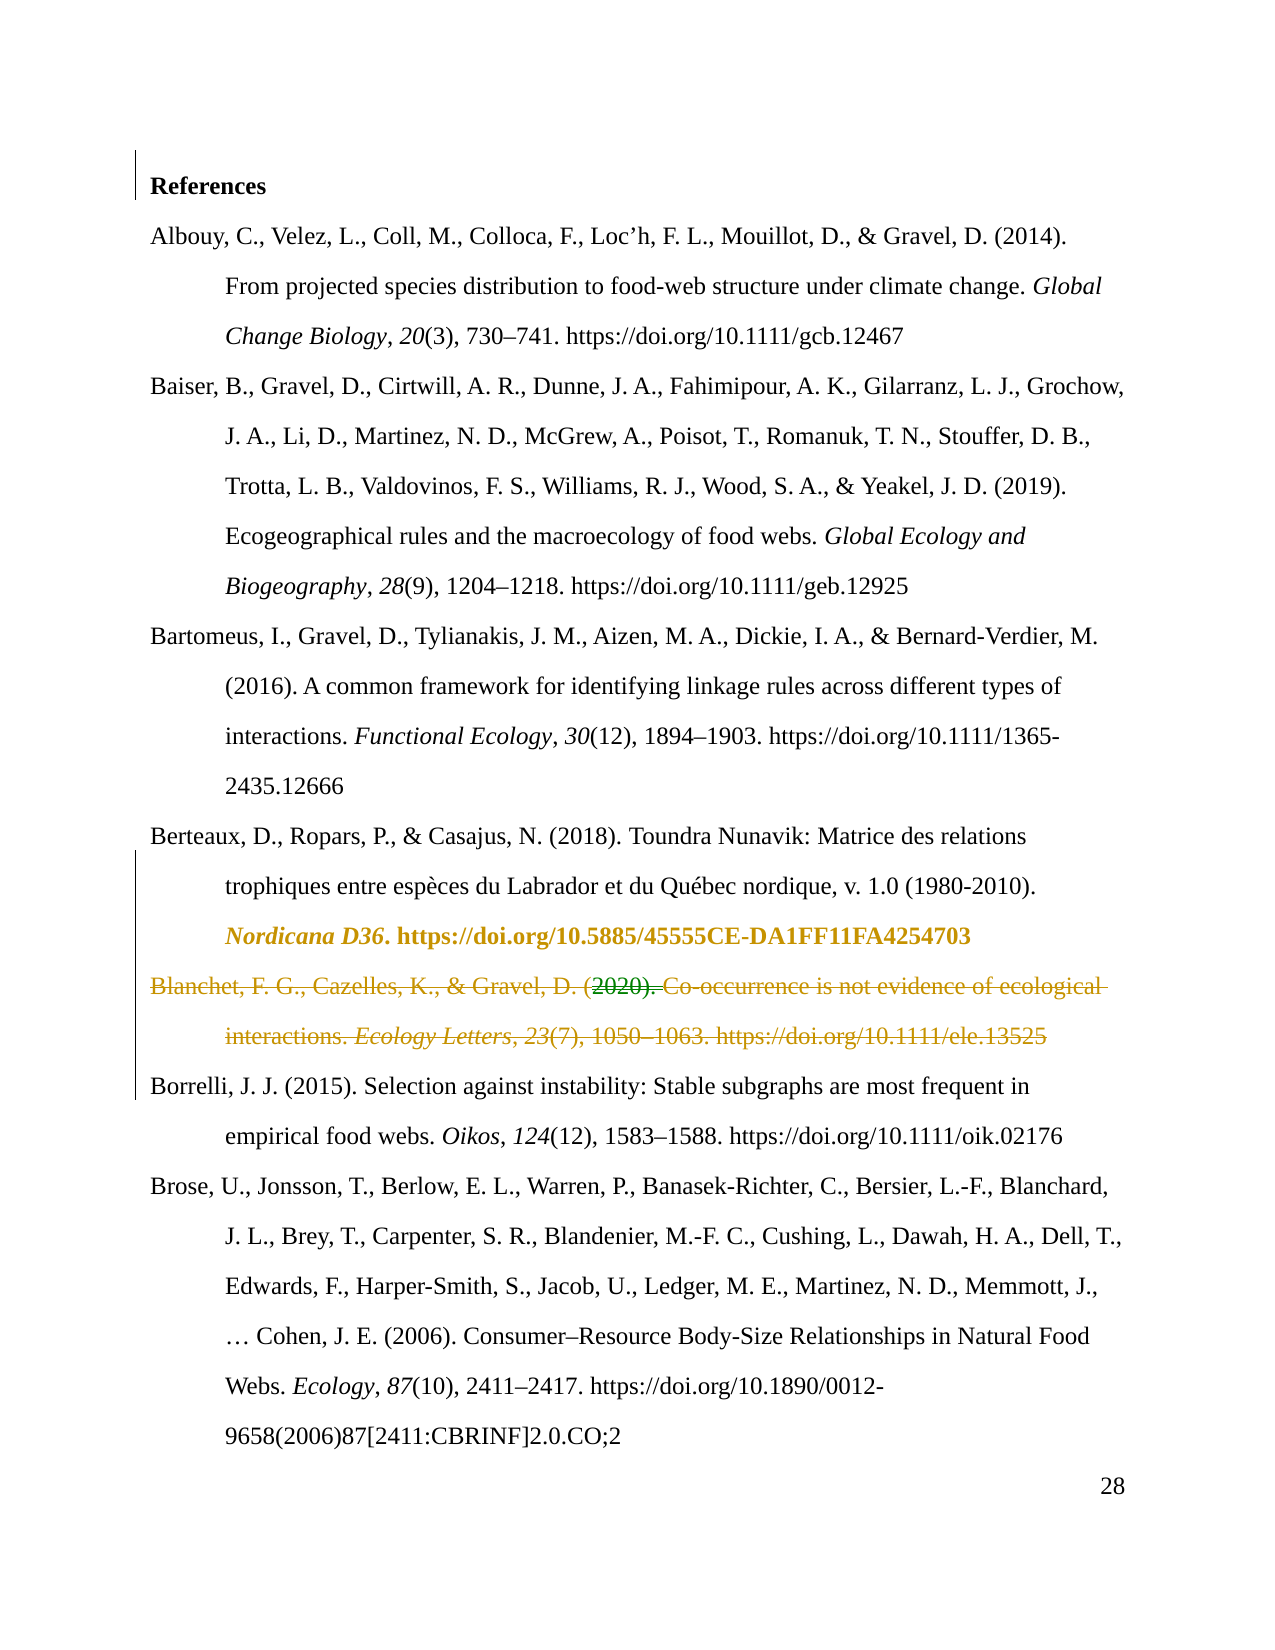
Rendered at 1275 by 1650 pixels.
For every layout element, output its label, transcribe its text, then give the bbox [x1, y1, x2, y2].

text Berteaux, D., Ropars, P., & Casajus, N. (2018). Toundra Nunavik: Matrice des relations trophiques entre espèces du Labrador et du Québec nordique, v. 1.0 (1980-2010). Nordicana D36. https://doi.org/10.5885/45555CE-DA1FF11FA4254703 [150, 800, 1125, 950]
text Borrelli, J. J. (2015). Selection against instability: Stable subgraphs are most frequent in empirical food webs. Oikos, 124(12), 1583–1588. https://doi.org/10.1111/oik.02176 [150, 1050, 1125, 1150]
text Albouy, C., Velez, L., Coll, M., Colloca, F., Loc’h, F. L., Mouillot, D., & Gravel, D. (2014). From projected species distribution to food-web structure under climate change. Global Change Biology, 20(3), 730–741. https://doi.org/10.1111/gcb.12467 [150, 200, 1125, 350]
text Baiser, B., Gravel, D., Cirtwill, A. R., Dunne, J. A., Fahimipour, A. K., Gilarranz, L. J., Grochow, J. A., Li, D., Martinez, N. D., McGrew, A., Poisot, T., Romanuk, T. N., Stouffer, D. B., Trotta, L. B., Valdovinos, F. S., Williams, R. J., Wood, S. A., & Yeakel, J. D. (2019). Ecogeographical rules and the macroecology of food webs. Global Ecology and Biogeography, 28(9), 1204–1218. https://doi.org/10.1111/geb.12925 [150, 350, 1125, 600]
text References [150, 150, 1125, 200]
text Bartomeus, I., Gravel, D., Tylianakis, J. M., Aizen, M. A., Dickie, I. A., & Bernard‐Verdier, M. (2016). A common framework for identifying linkage rules across different types of interactions. Functional Ecology, 30(12), 1894–1903. https://doi.org/10.1111/1365-2435.12666 [150, 600, 1125, 800]
text Brose, U., Jonsson, T., Berlow, E. L., Warren, P., Banasek-Richter, C., Bersier, L.-F., Blanchard, J. L., Brey, T., Carpenter, S. R., Blandenier, M.-F. C., Cushing, L., Dawah, H. A., Dell, T., Edwards, F., Harper-Smith, S., Jacob, U., Ledger, M. E., Martinez, N. D., Memmott, J., … Cohen, J. E. (2006). Consumer–Resource Body-Size Relationships in Natural Food Webs. Ecology, 87(10), 2411–2417. https://doi.org/10.1890/0012-9658(2006)87[2411:CBRINF]2.0.CO;2 [150, 1150, 1125, 1450]
